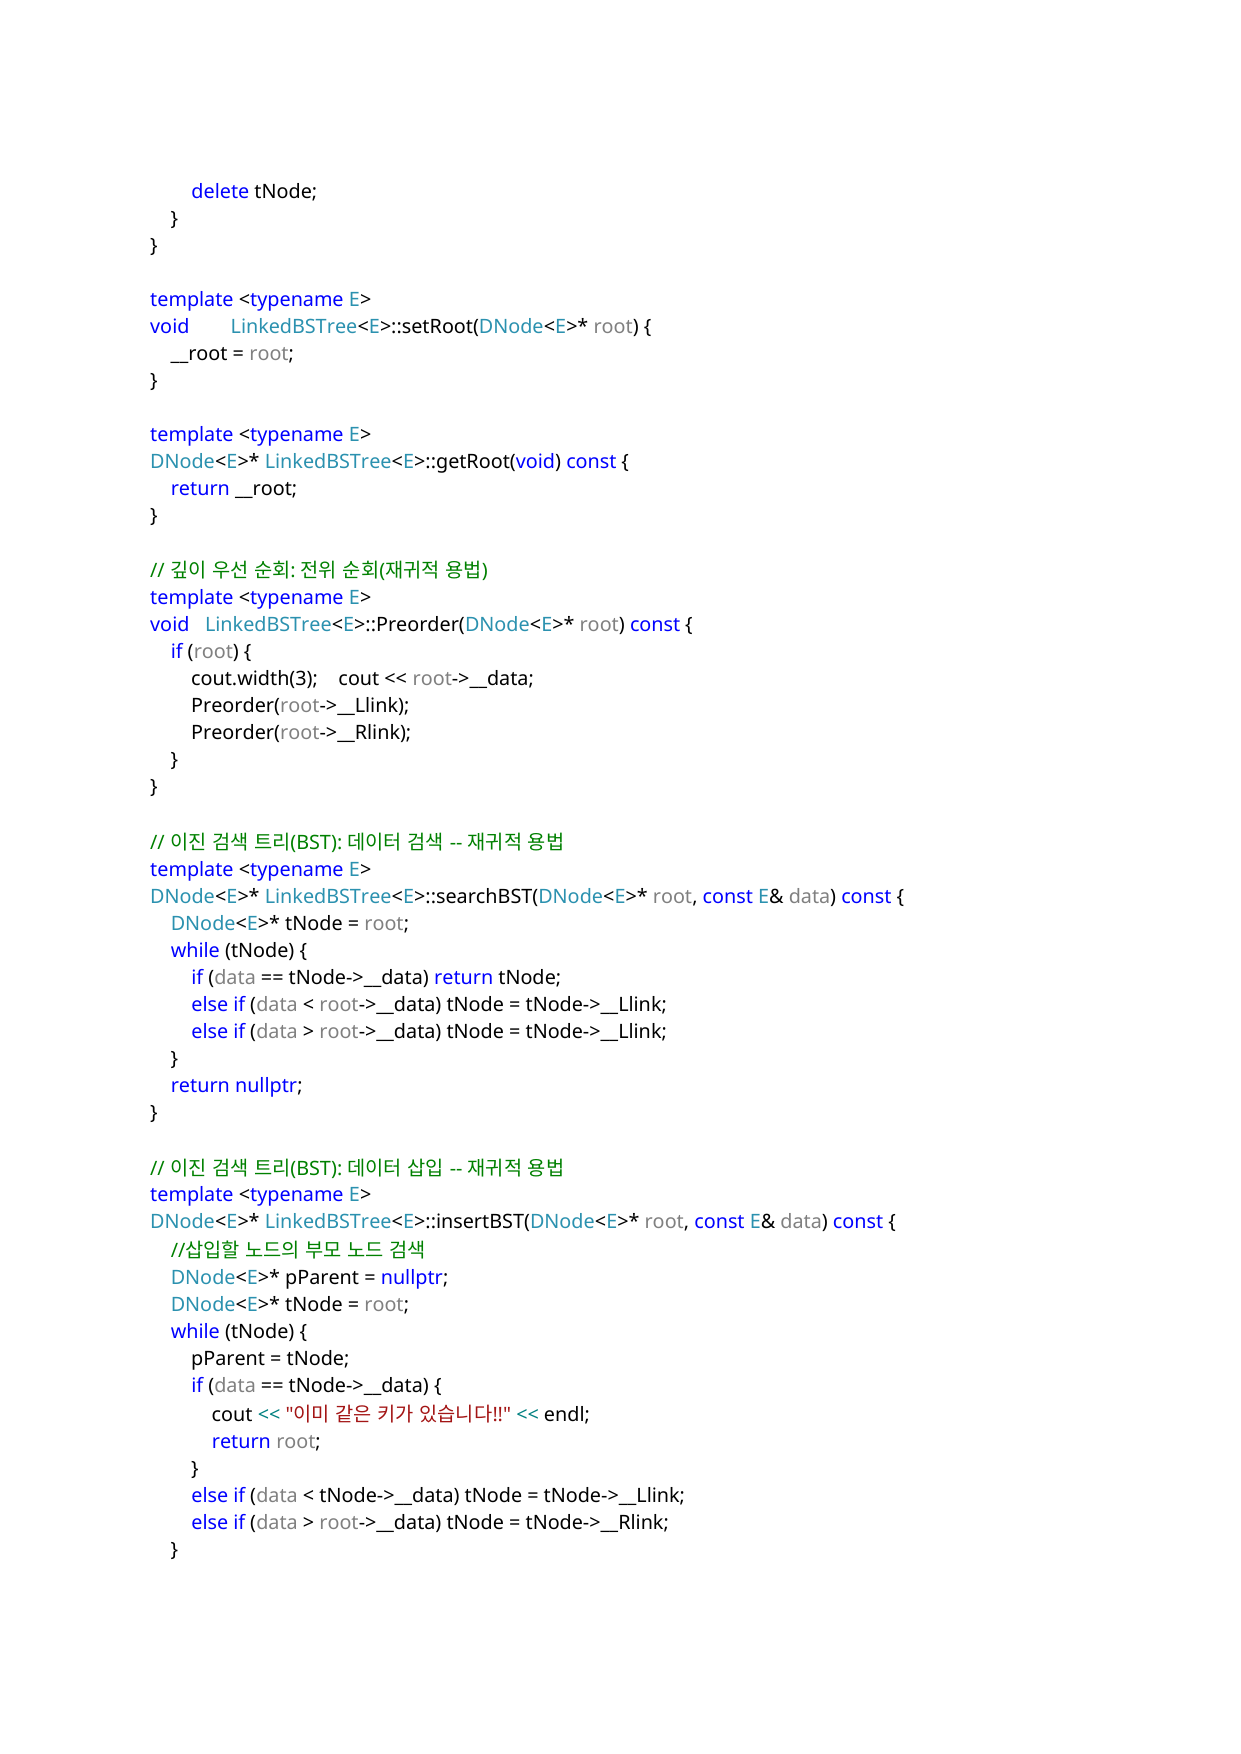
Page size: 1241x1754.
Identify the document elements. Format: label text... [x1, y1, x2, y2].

text if (data == tNode->__data) { [150, 1371, 1090, 1398]
text } [150, 1454, 1090, 1481]
text //삽입할 노드의 부모 노드 검색 [150, 1235, 1090, 1263]
text DNode<E>* pParent = nullptr; [150, 1263, 1090, 1290]
text } [150, 1098, 1090, 1125]
text template <typename E> [150, 584, 1090, 611]
text } [150, 204, 1090, 231]
text template <typename E> [150, 855, 1090, 882]
text while (tNode) { [150, 1317, 1090, 1344]
text template <typename E> [150, 1181, 1090, 1208]
text void LinkedBSTree<E>::Preorder(DNode<E>* root) const { [150, 611, 1090, 638]
text } [150, 1535, 1090, 1562]
text } [150, 746, 1090, 772]
text // 이진 검색 트리(BST): 데이터 검색 -- 재귀적 용법 [150, 826, 1090, 855]
text cout.width(3); cout << root->__data; [150, 664, 1090, 692]
text DNode<E>* tNode = root; [150, 1290, 1090, 1317]
text } [150, 366, 1090, 393]
text DNode<E>* LinkedBSTree<E>::searchBST(DNode<E>* root, const E& data) const { [150, 882, 1090, 909]
text cout << "이미 같은 키가 있습니다!!" << endl; [150, 1398, 1090, 1427]
text void LinkedBSTree<E>::setRoot(DNode<E>* root) { [150, 312, 1090, 339]
text template <typename E> [150, 420, 1090, 447]
text Preorder(root->__Rlink); [150, 718, 1090, 746]
text if (data == tNode->__data) return tNode; [150, 963, 1090, 990]
text __root = root; [150, 339, 1090, 366]
text return nullptr; [150, 1071, 1090, 1098]
text } [150, 501, 1090, 528]
text template <typename E> [150, 285, 1090, 312]
text while (tNode) { [150, 936, 1090, 963]
text else if (data > root->__data) tNode = tNode->__Llink; [150, 1017, 1090, 1044]
text } [150, 772, 1090, 799]
text pParent = tNode; [150, 1344, 1090, 1371]
text if (root) { [150, 638, 1090, 664]
text else if (data < root->__data) tNode = tNode->__Llink; [150, 990, 1090, 1017]
text delete tNode; [150, 177, 1090, 204]
text // 이진 검색 트리(BST): 데이터 삽입 -- 재귀적 용법 [150, 1152, 1090, 1181]
text DNode<E>* LinkedBSTree<E>::getRoot(void) const { [150, 447, 1090, 474]
text } [150, 1044, 1090, 1071]
text return root; [150, 1427, 1090, 1454]
text else if (data > root->__data) tNode = tNode->__Rlink; [150, 1508, 1090, 1535]
text Preorder(root->__Llink); [150, 692, 1090, 718]
text DNode<E>* tNode = root; [150, 909, 1090, 936]
text } [150, 231, 1090, 258]
text return __root; [150, 474, 1090, 501]
text // 깊이 우선 순회: 전위 순회(재귀적 용법) [150, 555, 1090, 584]
text DNode<E>* LinkedBSTree<E>::insertBST(DNode<E>* root, const E& data) const { [150, 1208, 1090, 1235]
text else if (data < tNode->__data) tNode = tNode->__Llink; [150, 1481, 1090, 1508]
